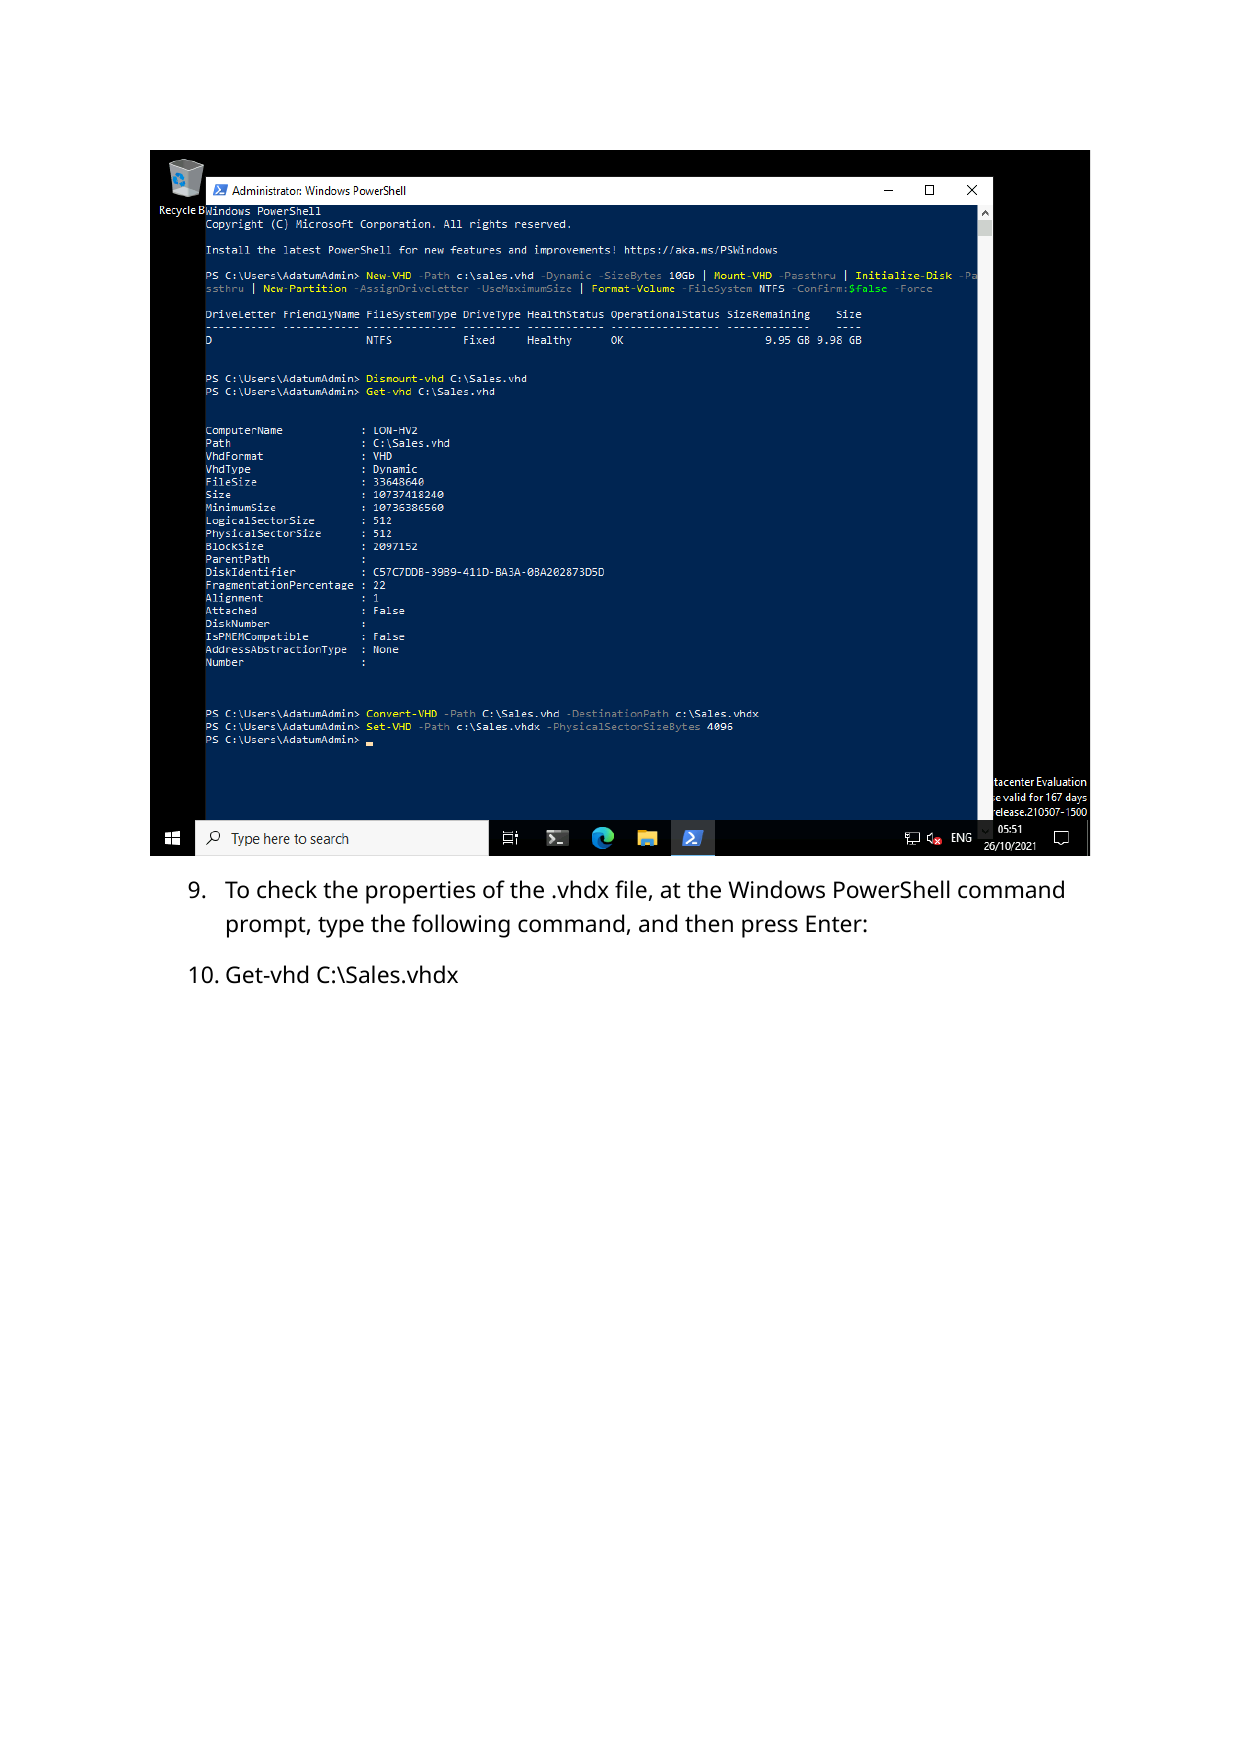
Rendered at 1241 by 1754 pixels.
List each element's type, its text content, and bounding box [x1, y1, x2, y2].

list To check the properties of the .vhdx file, at the Windows PowerShell command prompt, type the following command, and then press Enter: [187, 874, 1090, 939]
picture [150, 150, 1091, 856]
list Get-vhd C:\Sales.vhdx [187, 958, 1090, 990]
